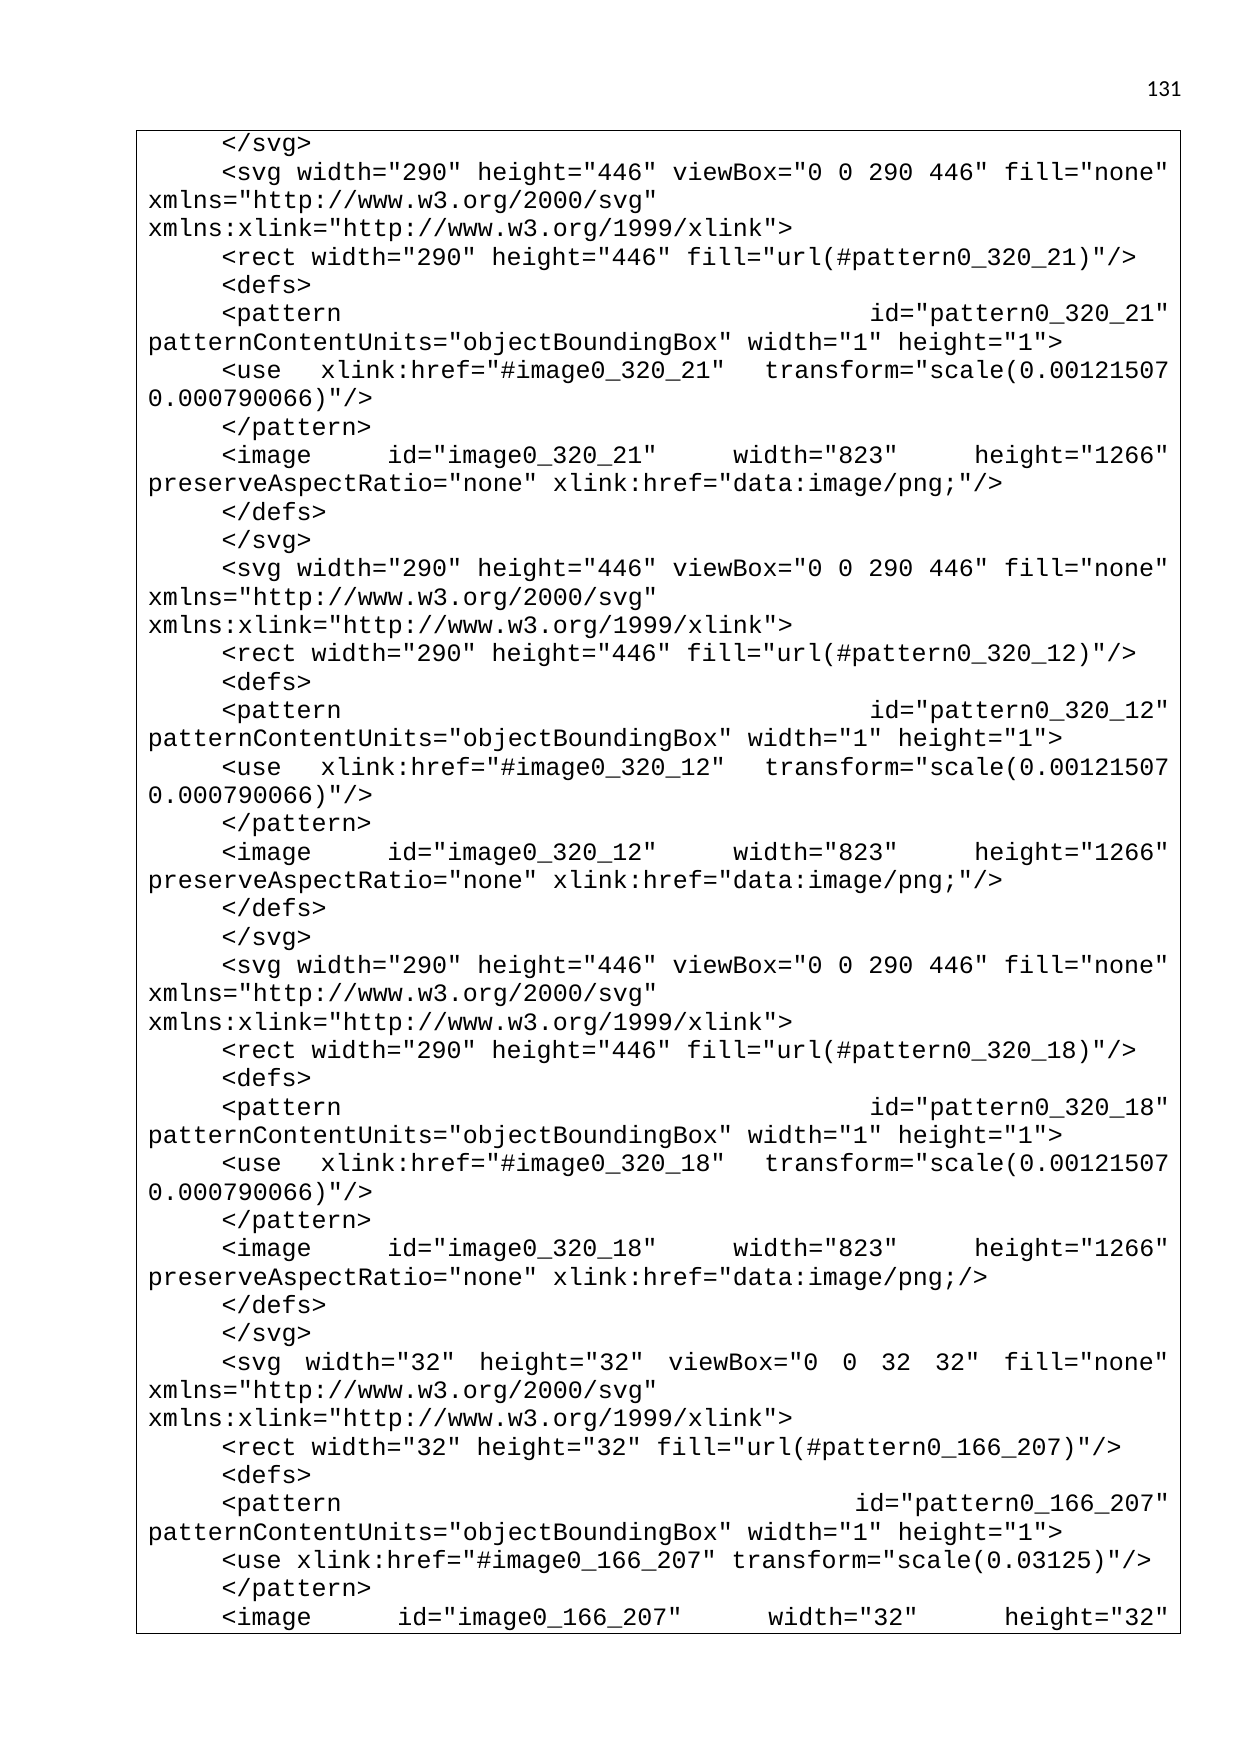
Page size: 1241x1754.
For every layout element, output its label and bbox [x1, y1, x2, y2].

table_header [137, 131, 1180, 1633]
